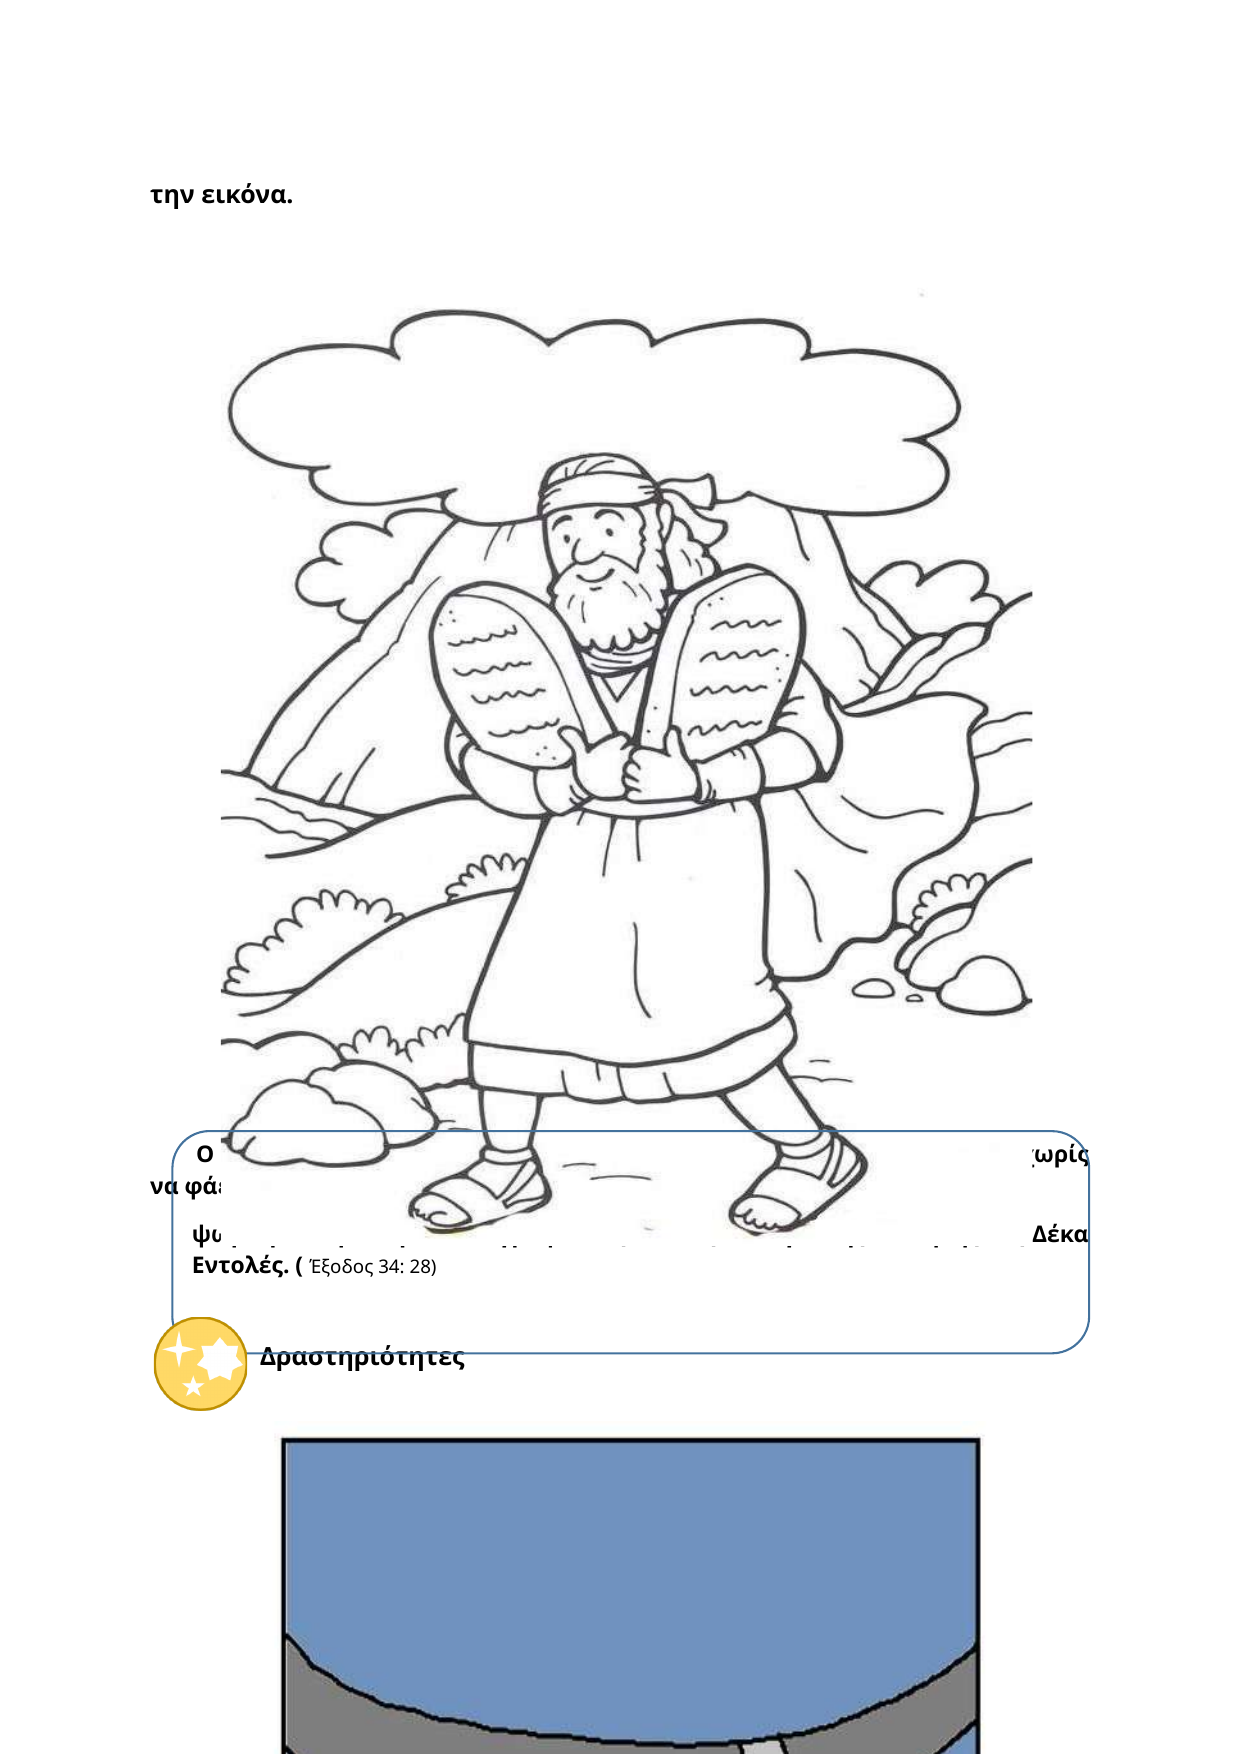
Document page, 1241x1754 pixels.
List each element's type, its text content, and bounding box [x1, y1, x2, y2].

picture [220, 1133, 1033, 1246]
text Μάθετε από έξω το σημερινό στίχο της Βίβλου ενώ ζωγραφίζετε την εικόνα. [150, 177, 1090, 211]
text ψωμί ή πόσιμο νερό. Και έγραψε στις πλάκες τα λόγια της διαθήκης, τις Δέκα Εντολές. ( Έξοδος 34: 28) [192, 1217, 1088, 1280]
picture [161, 1421, 1091, 1754]
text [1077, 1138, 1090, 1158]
picture [153, 1317, 248, 1411]
picture [220, 240, 1033, 1130]
text Δραστηριότητες [248, 1339, 1090, 1373]
